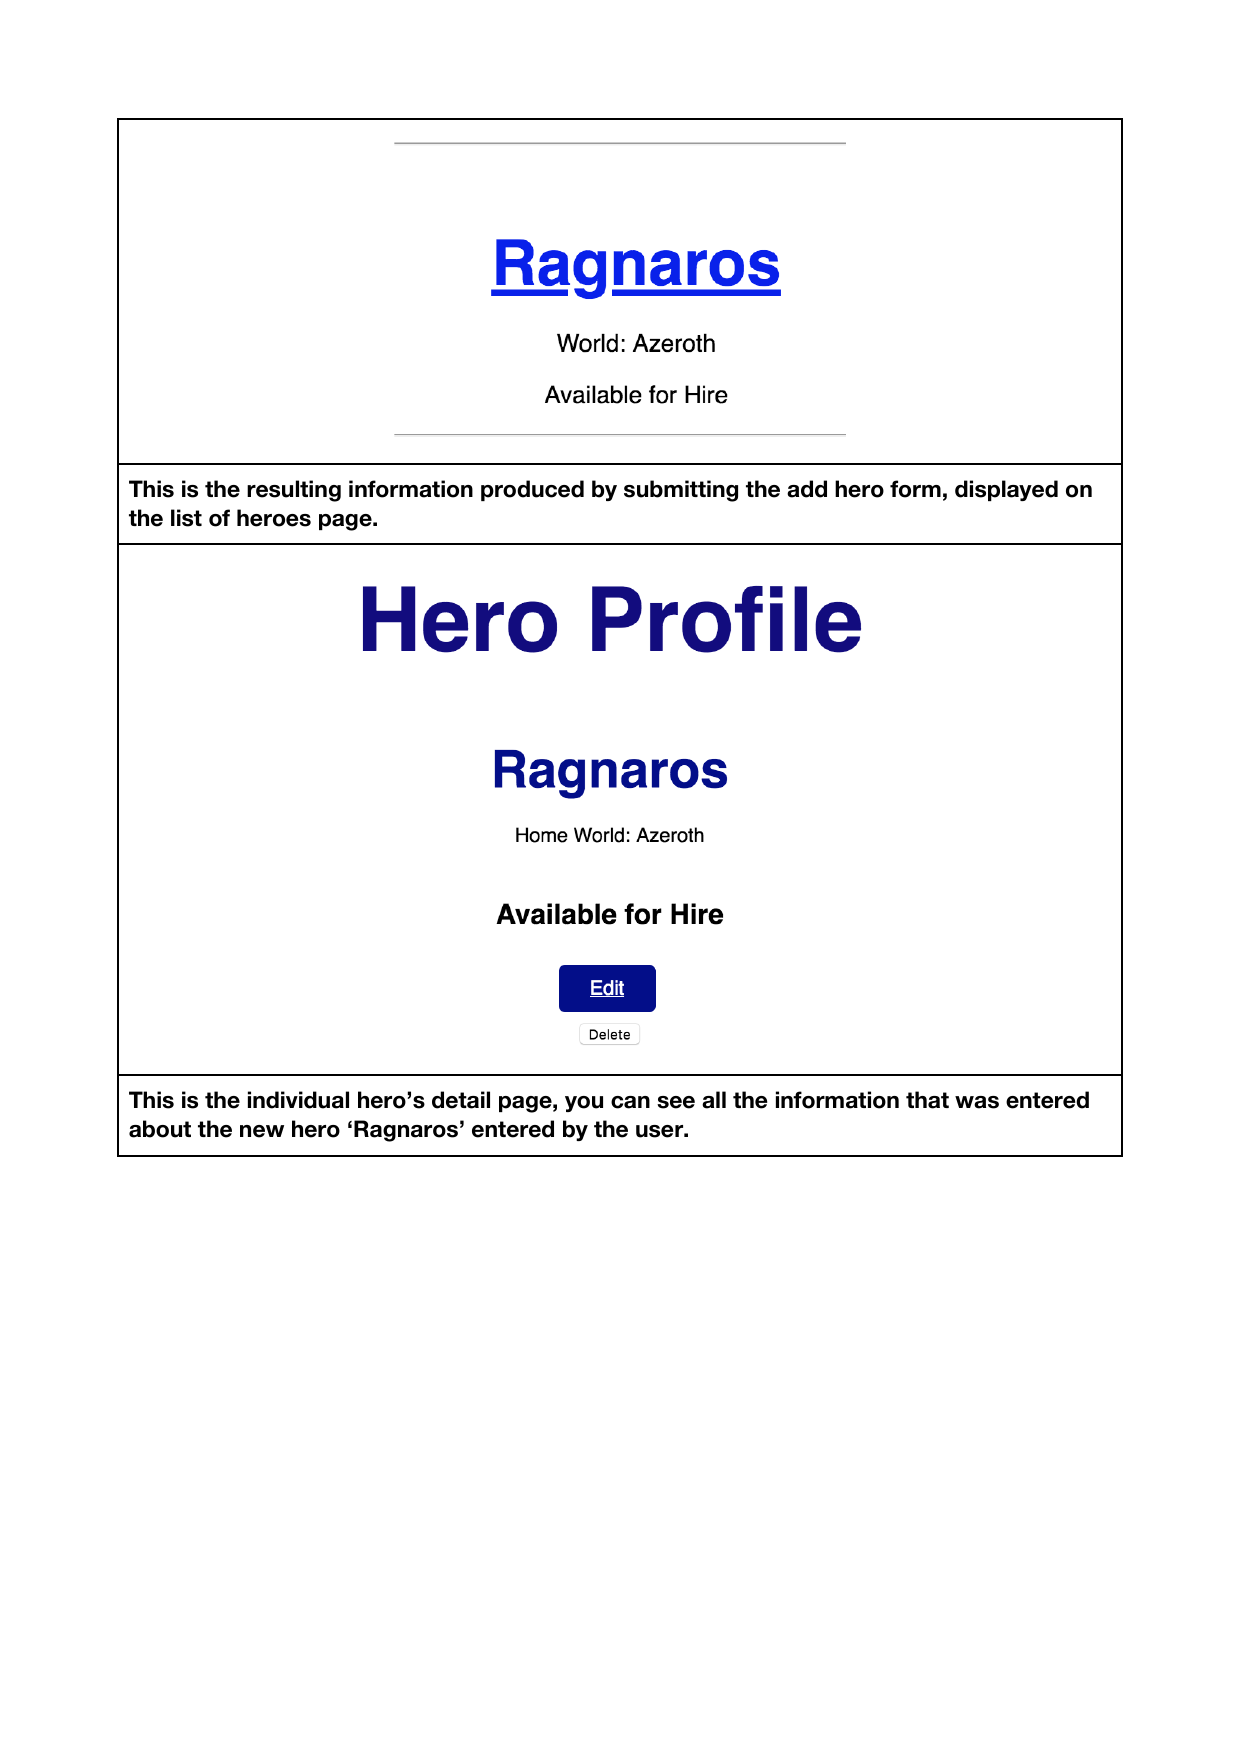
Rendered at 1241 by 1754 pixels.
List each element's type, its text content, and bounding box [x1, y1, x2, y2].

table_cell [119, 545, 1121, 1074]
table_cell This is the resulting information produced by submitting the add hero form, displayed on the list of heroes page. [119, 465, 1121, 543]
table_cell [119, 120, 1121, 463]
picture [356, 555, 884, 1064]
table_cell This is the individual hero’s detail page, you can see all the information that was entered about the new hero ‘Ragnaros’ entered by the user. [119, 1076, 1121, 1155]
picture [394, 130, 846, 453]
